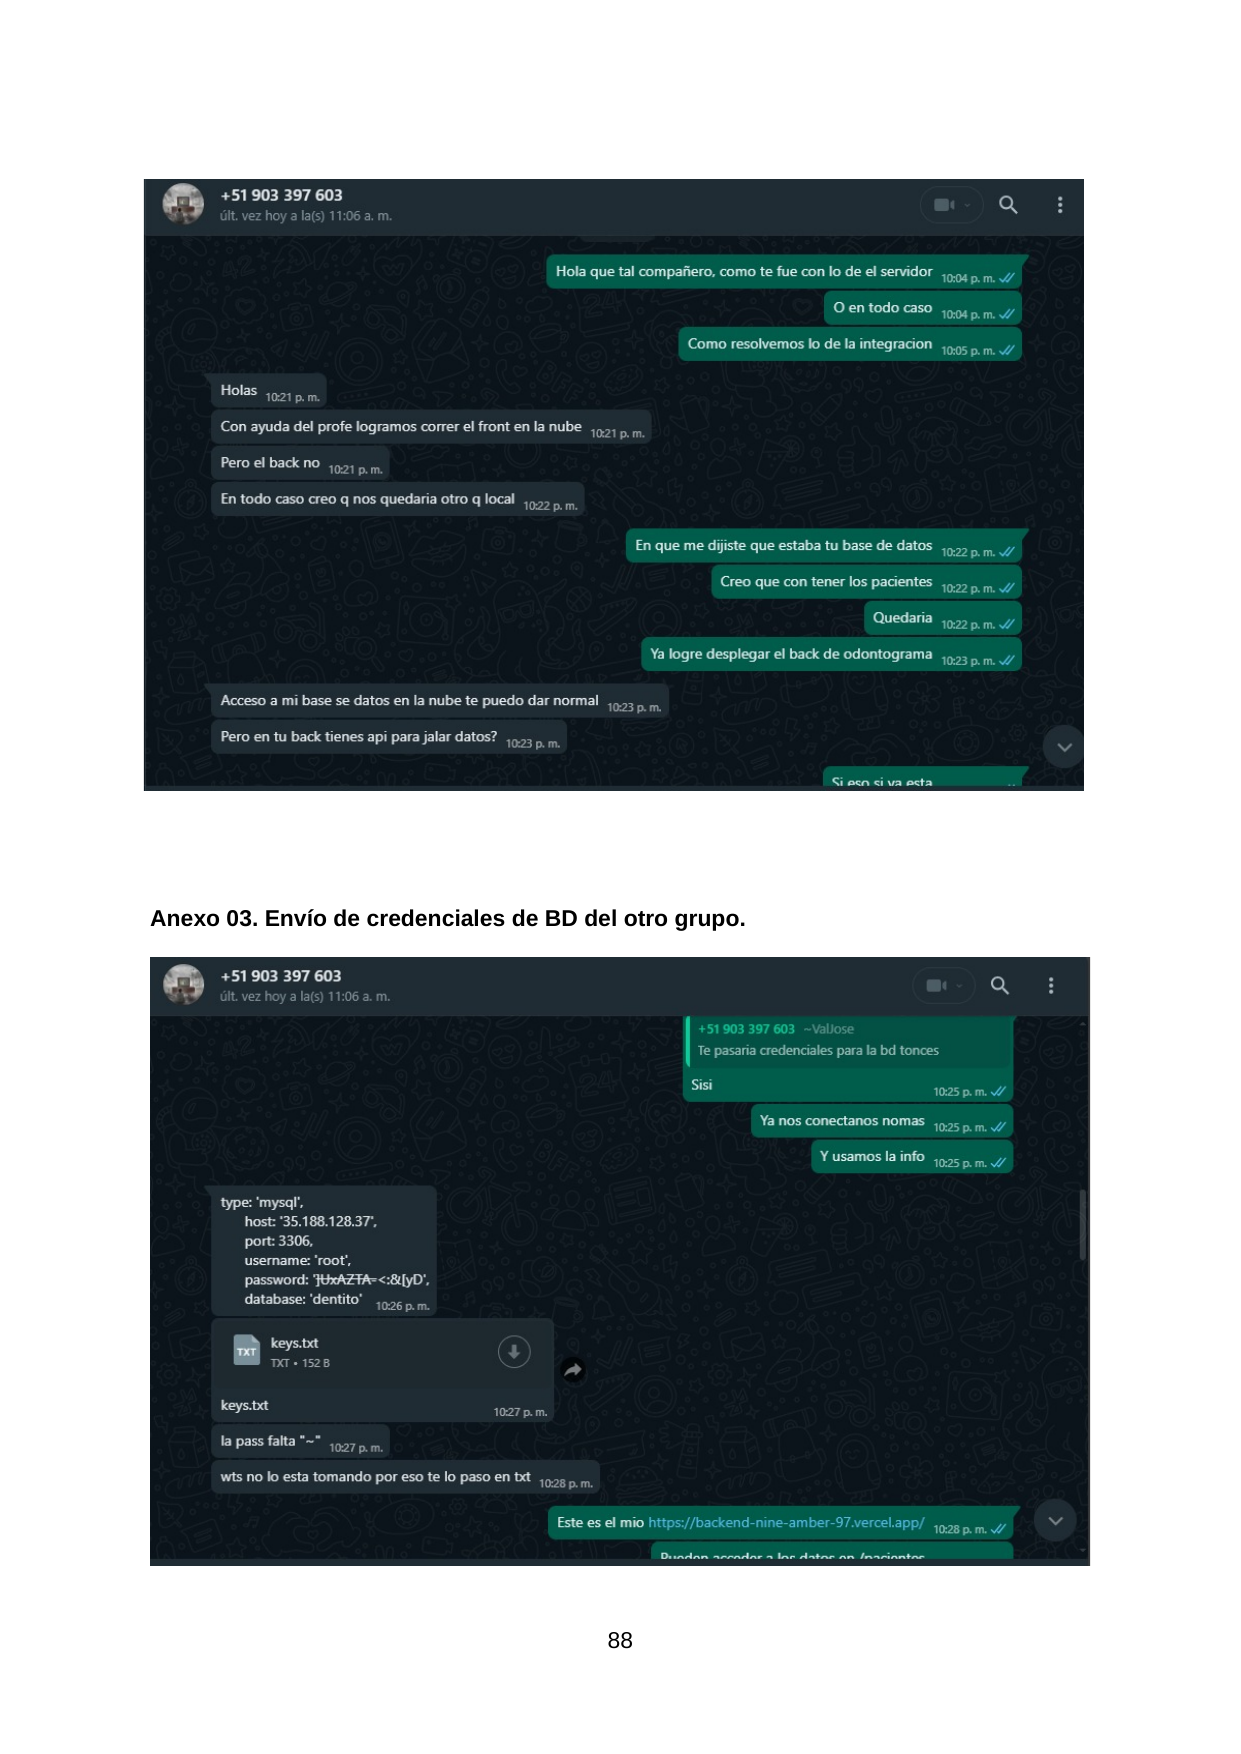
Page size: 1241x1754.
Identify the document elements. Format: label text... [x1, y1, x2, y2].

picture [143, 179, 1084, 791]
subtitle Anexo 03. Envío de credenciales de BD del otro grupo. [150, 904, 1090, 931]
picture [150, 957, 1091, 1566]
